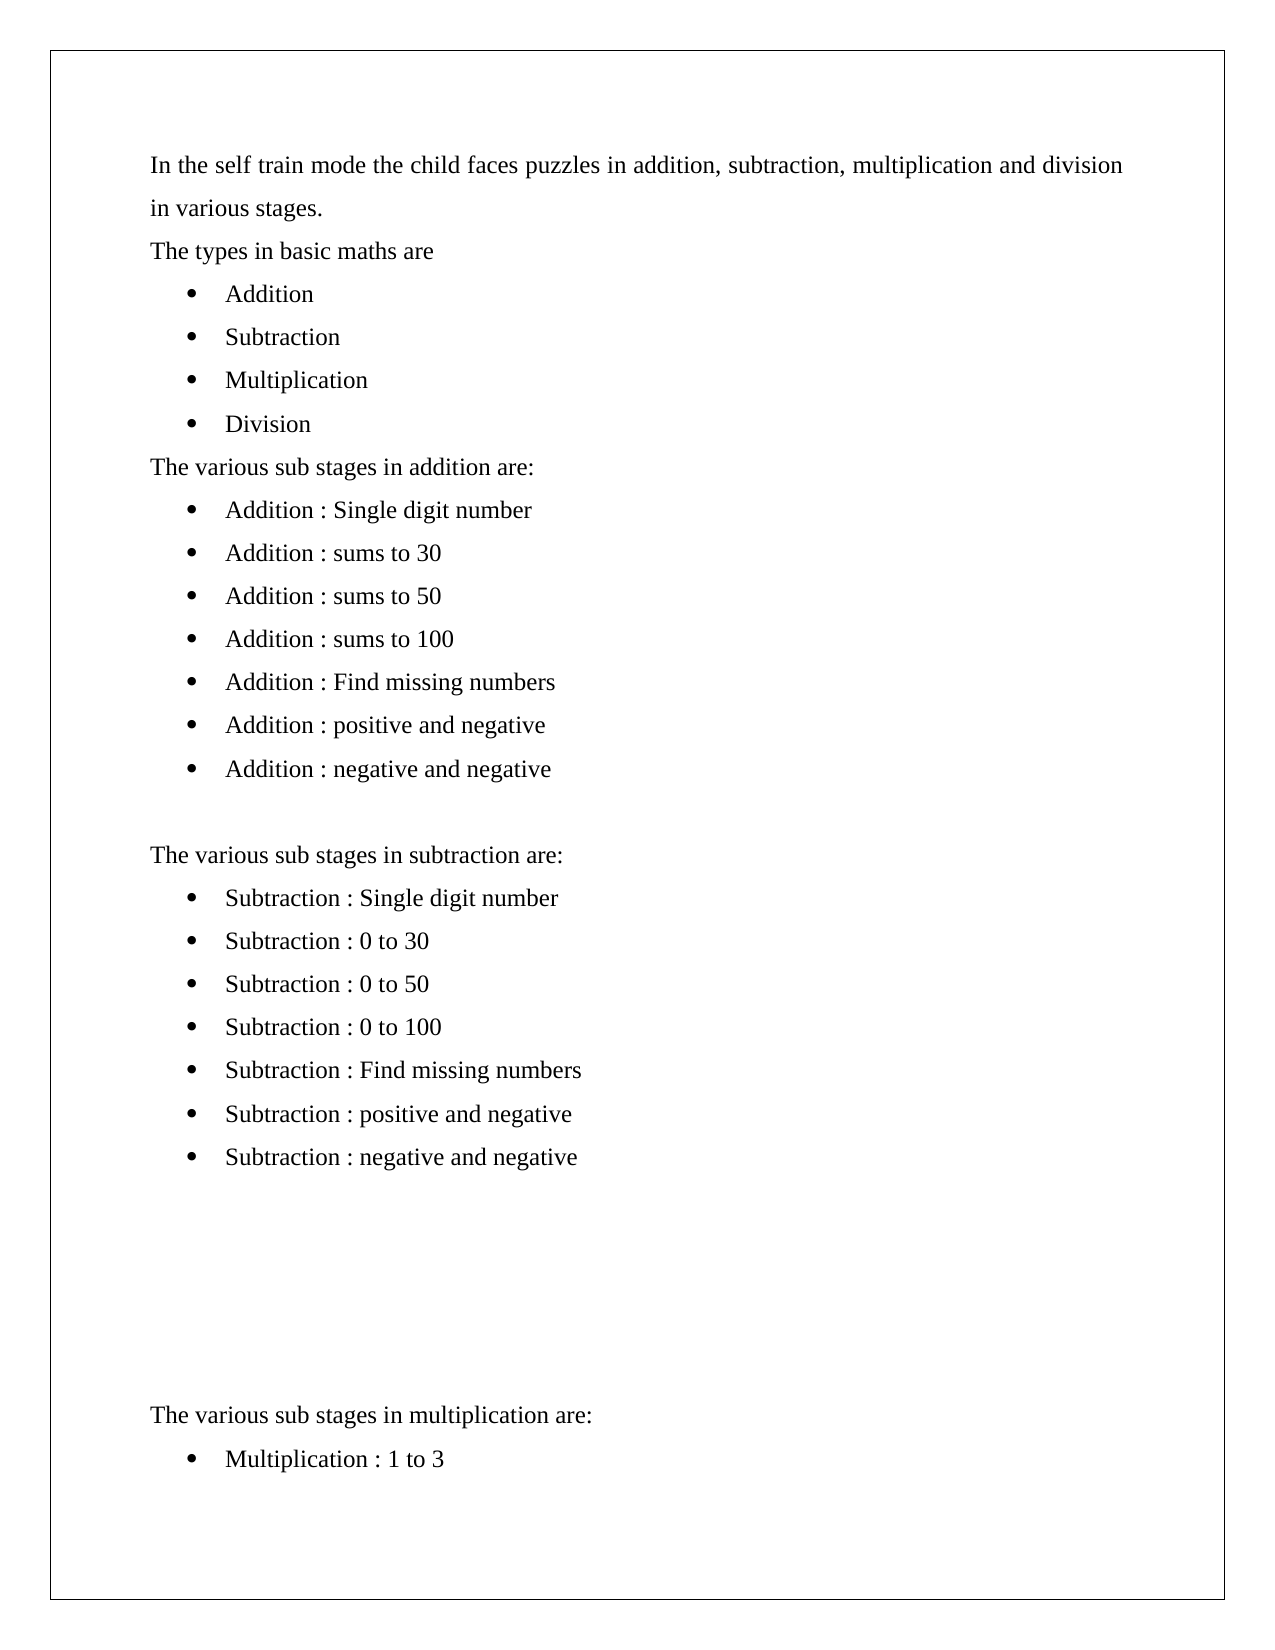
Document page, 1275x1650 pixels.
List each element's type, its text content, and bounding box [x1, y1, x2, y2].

list Subtraction [187, 322, 1125, 351]
list Multiplication : 1 to 3 [187, 1444, 1125, 1472]
text In the self train mode the child faces puzzles in addition, subtraction, multiplication and division in various stages. [150, 150, 1125, 222]
list Addition : sums to 100 [187, 624, 1125, 653]
list Addition : sums to 30 [187, 538, 1125, 567]
list Addition : Find missing numbers [187, 667, 1125, 696]
list Subtraction : 0 to 100 [187, 1012, 1125, 1041]
text The various sub stages in multiplication are: [150, 1401, 1125, 1429]
text The various sub stages in addition are: [150, 452, 1125, 481]
list Addition : sums to 50 [187, 581, 1125, 610]
list Subtraction : 0 to 50 [187, 969, 1125, 998]
text The various sub stages in subtraction are: [150, 840, 1125, 869]
list Subtraction : 0 to 30 [187, 926, 1125, 955]
list Subtraction : Find missing numbers [187, 1056, 1125, 1084]
list Subtraction : negative and negative [187, 1142, 1125, 1171]
list Addition : positive and negative [187, 711, 1125, 739]
text The types in basic maths are [150, 236, 1125, 265]
list Addition : Single digit number [187, 495, 1125, 524]
list Addition [187, 279, 1125, 308]
list Addition : negative and negative [187, 754, 1125, 782]
list Division [187, 409, 1125, 437]
list Multiplication [187, 366, 1125, 394]
list Subtraction : positive and negative [187, 1099, 1125, 1127]
list Subtraction : Single digit number [187, 883, 1125, 912]
